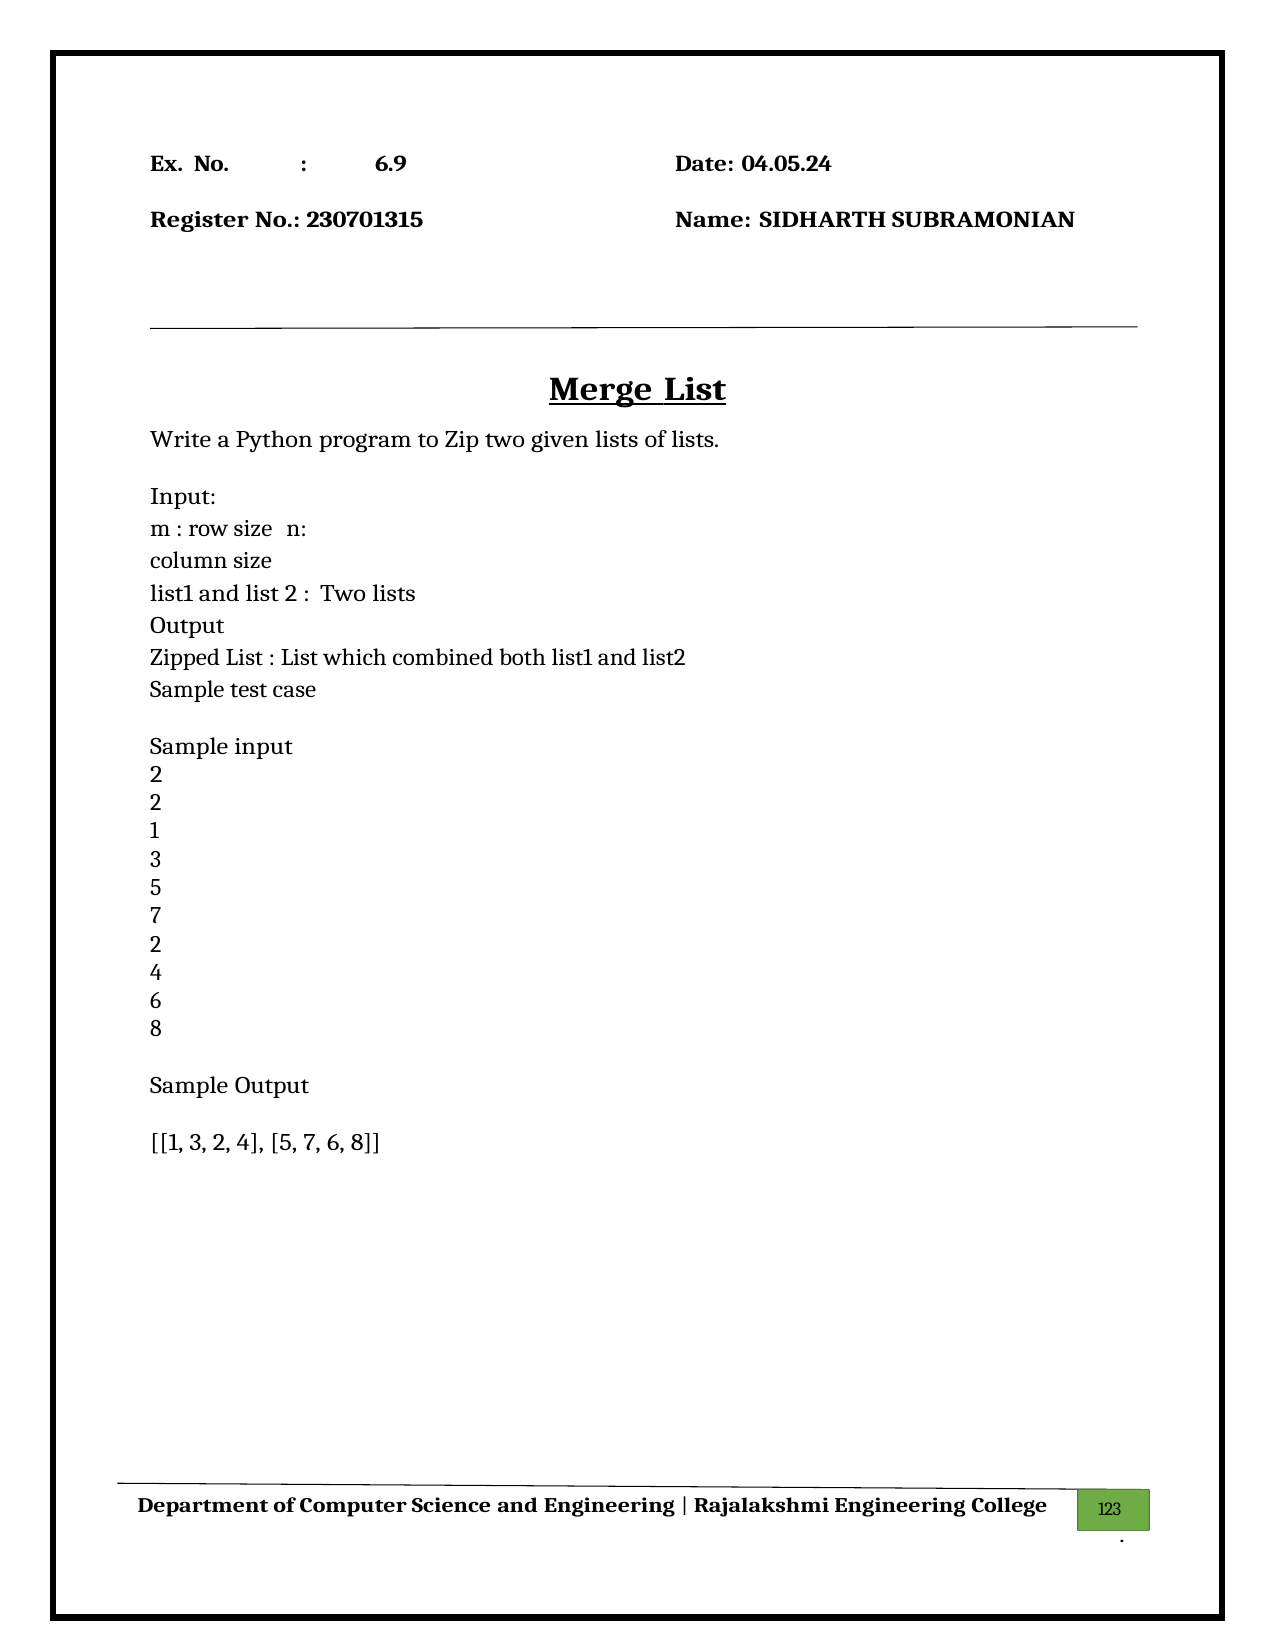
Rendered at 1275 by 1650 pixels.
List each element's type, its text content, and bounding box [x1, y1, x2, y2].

text list1 and list 2 : Two lists Output [150, 580, 451, 639]
text m : row size n: column size [150, 515, 308, 575]
text Ex. No. : 6.9 Date: 04.05.24 [150, 151, 1206, 177]
text Write a Python program to Zip two given lists of lists. [150, 426, 1206, 453]
text [[1, 3, 2, 4], [5, 7, 6, 8]] [150, 1129, 1206, 1156]
text 8 [150, 1015, 1206, 1043]
text 2 [150, 789, 1206, 817]
text 4 [150, 959, 1206, 986]
text 3 [150, 846, 1206, 873]
subtitle Merge List [148, 370, 1127, 408]
text 1 [150, 817, 1206, 845]
text 7 [150, 902, 1206, 929]
text 2 [150, 931, 1206, 958]
text Zipped List : List which combined both list1 and list2 Sample test case [150, 644, 763, 704]
text Sample Output [150, 1072, 1206, 1100]
text Sample input 2 [150, 733, 303, 788]
text Input: [150, 482, 1206, 510]
text 6 [150, 987, 1206, 1015]
text Register No.: 230701315 Name: SIDHARTH SUBRAMONIAN [150, 206, 1206, 233]
text 5 [150, 874, 1206, 901]
